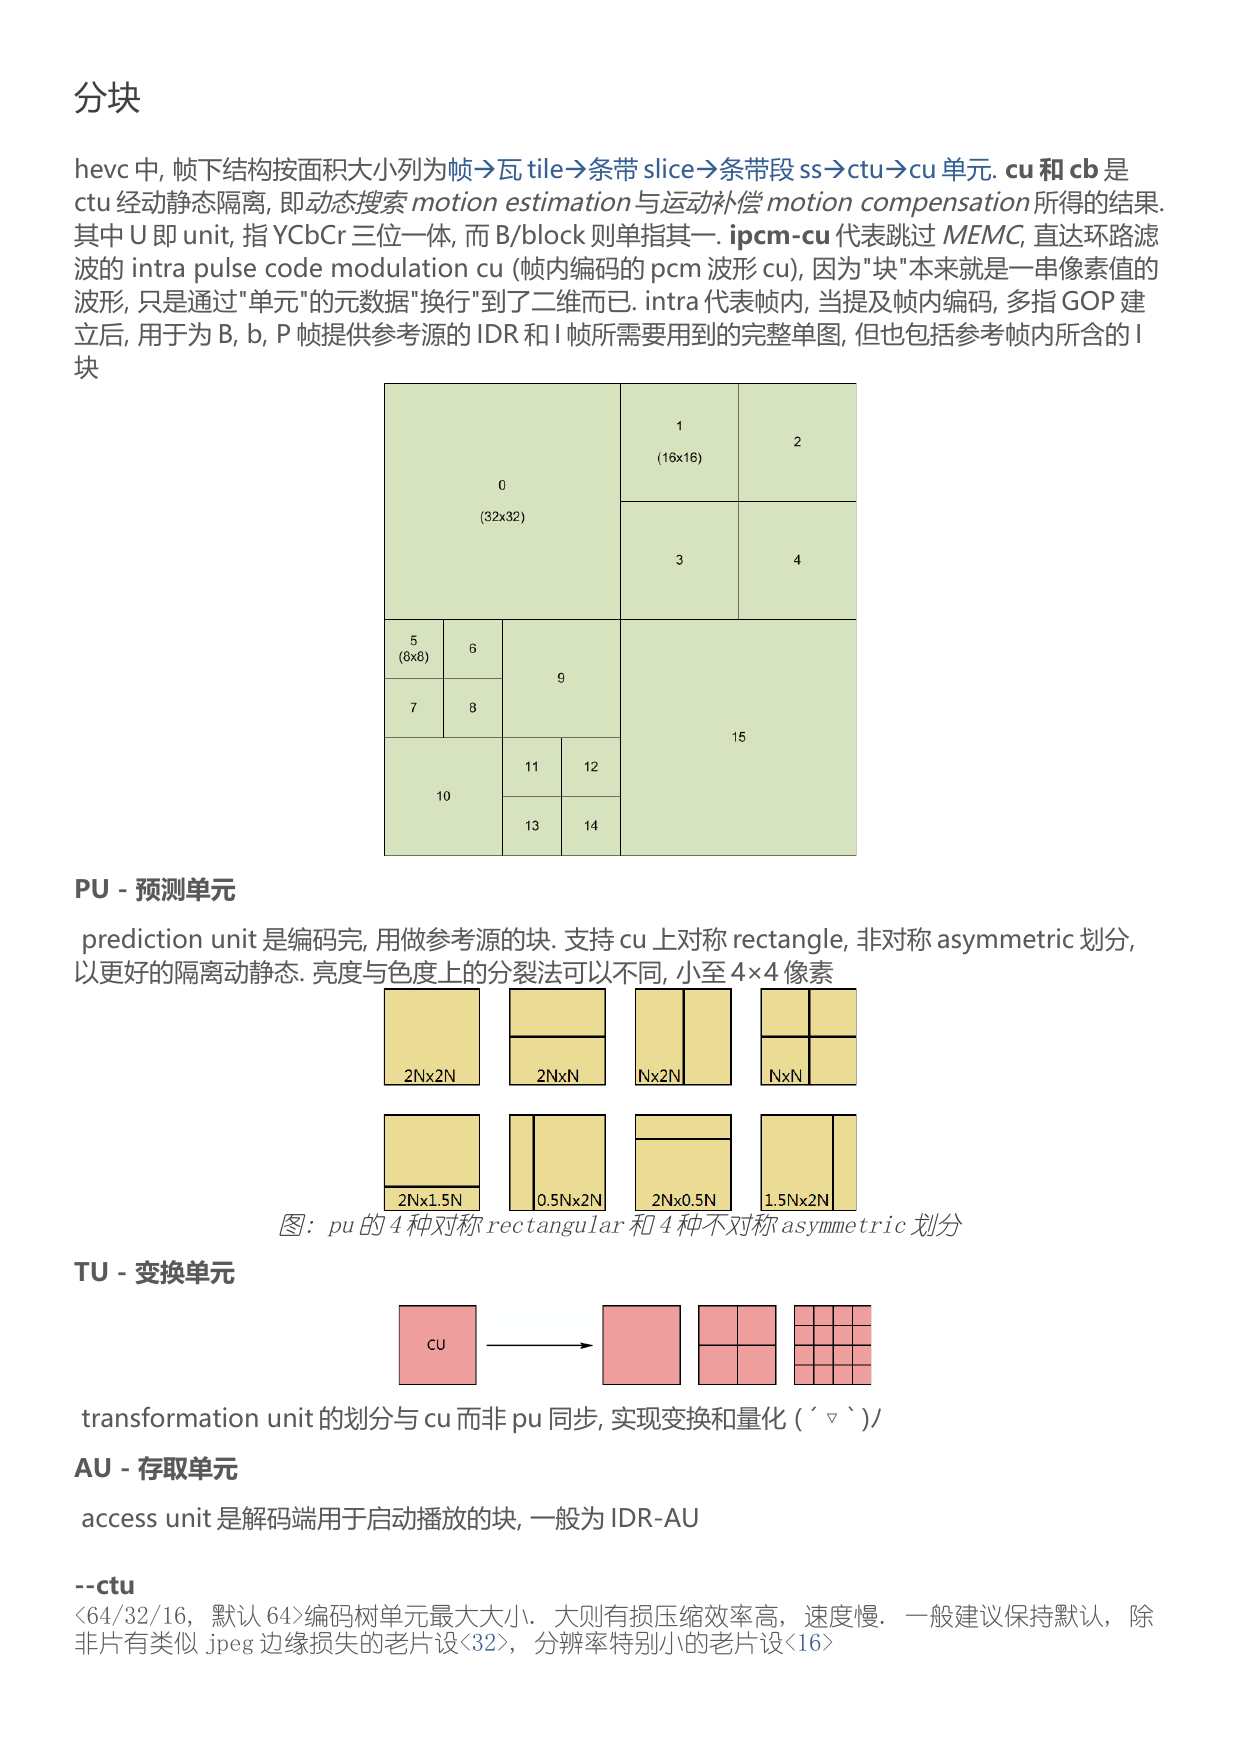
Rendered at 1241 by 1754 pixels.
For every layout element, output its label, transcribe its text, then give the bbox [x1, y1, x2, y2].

picture [383, 383, 857, 856]
text 图: pu的4种对称rectangular和4种不对称asymmetric划分 [74, 1211, 1166, 1238]
subtitle AU - 存取单元 [74, 1451, 1166, 1484]
text hevc中, 帧下结构按面积大小列为帧瓦tile条带slice条带段ssctucu单元. cu和cb是ctu经动静态隔离, 即动态搜索motion estimation与运动补偿motion compensation所得的结果. 其中U即unit, 指YCbCr三位一体, 而B/block则单指其一. ipcm-cu代表跳过MEMC, 直达环路滤波的 intra pulse code modulation cu (帧内编码的pcm波形cu), 因为"块"本来就是一串像素值的波形, 只是通过"单元"的元数据"换行"到了二维而已. intra代表帧内, 当提及帧内编码, 多指GOP建立后, 用于为B, b, P帧提供参考源的IDR和I帧所需要用到的完整单图, 但也包括参考帧内所含的I块 [74, 152, 1166, 383]
text <64/32/16, 默认64>编码树单元最大大小. 大则有损压缩效率高, 速度慢. 一般建议保持默认, 除非片有类似jpeg边缘损失的老片设<32>, 分辨率特别小的老片设<16> [74, 1601, 1166, 1656]
subtitle 分块 [74, 74, 1166, 118]
subtitle TU - 变换单元 [74, 1255, 1166, 1288]
picture [383, 988, 857, 1211]
text --ctu [74, 1568, 1166, 1601]
text prediction unit是编码完, 用做参考源的块. 支持cu上对称rectangle, 非对称asymmetric划分, 以更好的隔离动静态. 亮度与色度上的分裂法可以不同, 小至4×4像素 [74, 922, 1166, 988]
text access unit是解码端用于启动播放的块, 一般为IDR-AU [74, 1501, 1166, 1534]
subtitle PU - 预测单元 [74, 872, 1166, 905]
picture [398, 1305, 872, 1385]
